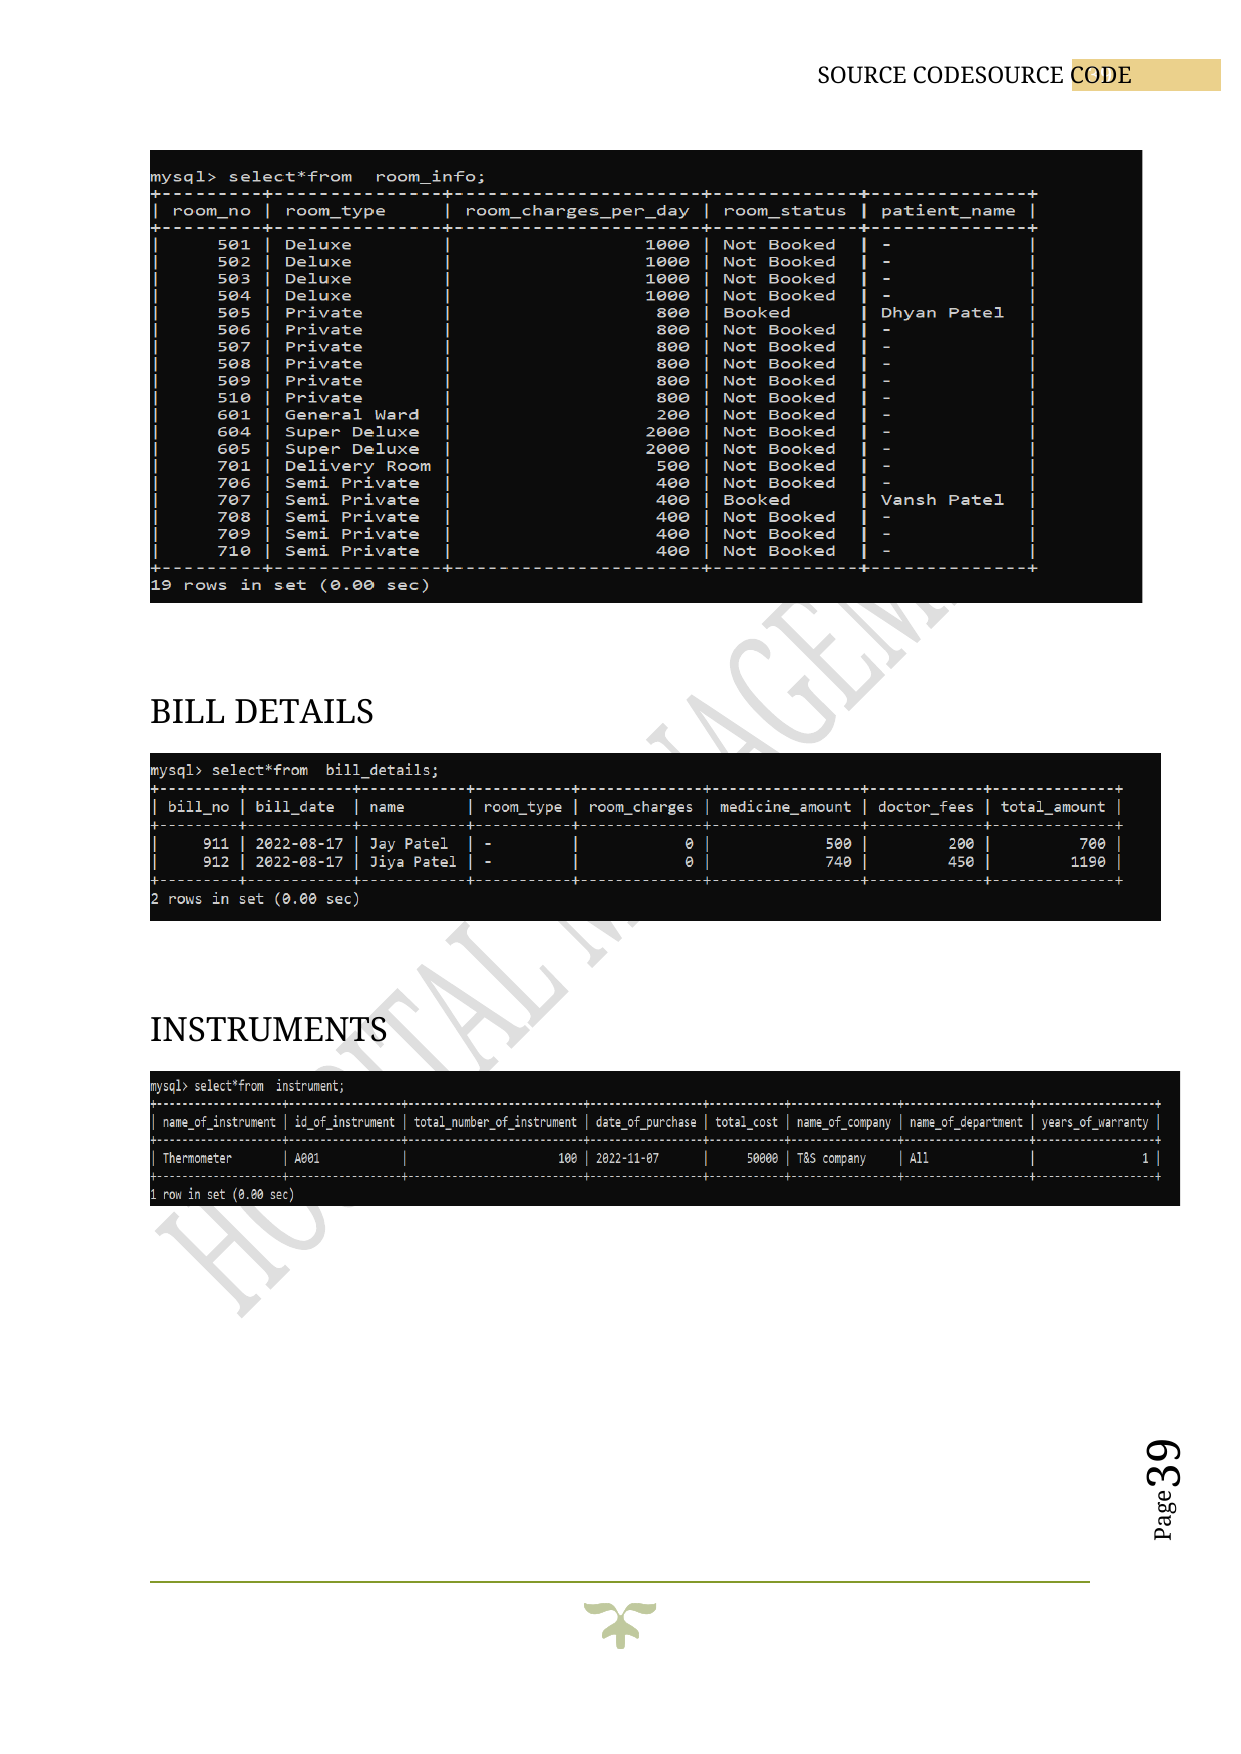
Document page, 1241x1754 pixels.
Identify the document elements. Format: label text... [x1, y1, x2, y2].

picture [150, 150, 1143, 603]
text BILL DETAILS [150, 688, 1090, 733]
picture [150, 753, 1161, 921]
text INSTRUMENTS [150, 1005, 1090, 1051]
picture [150, 1071, 1180, 1206]
